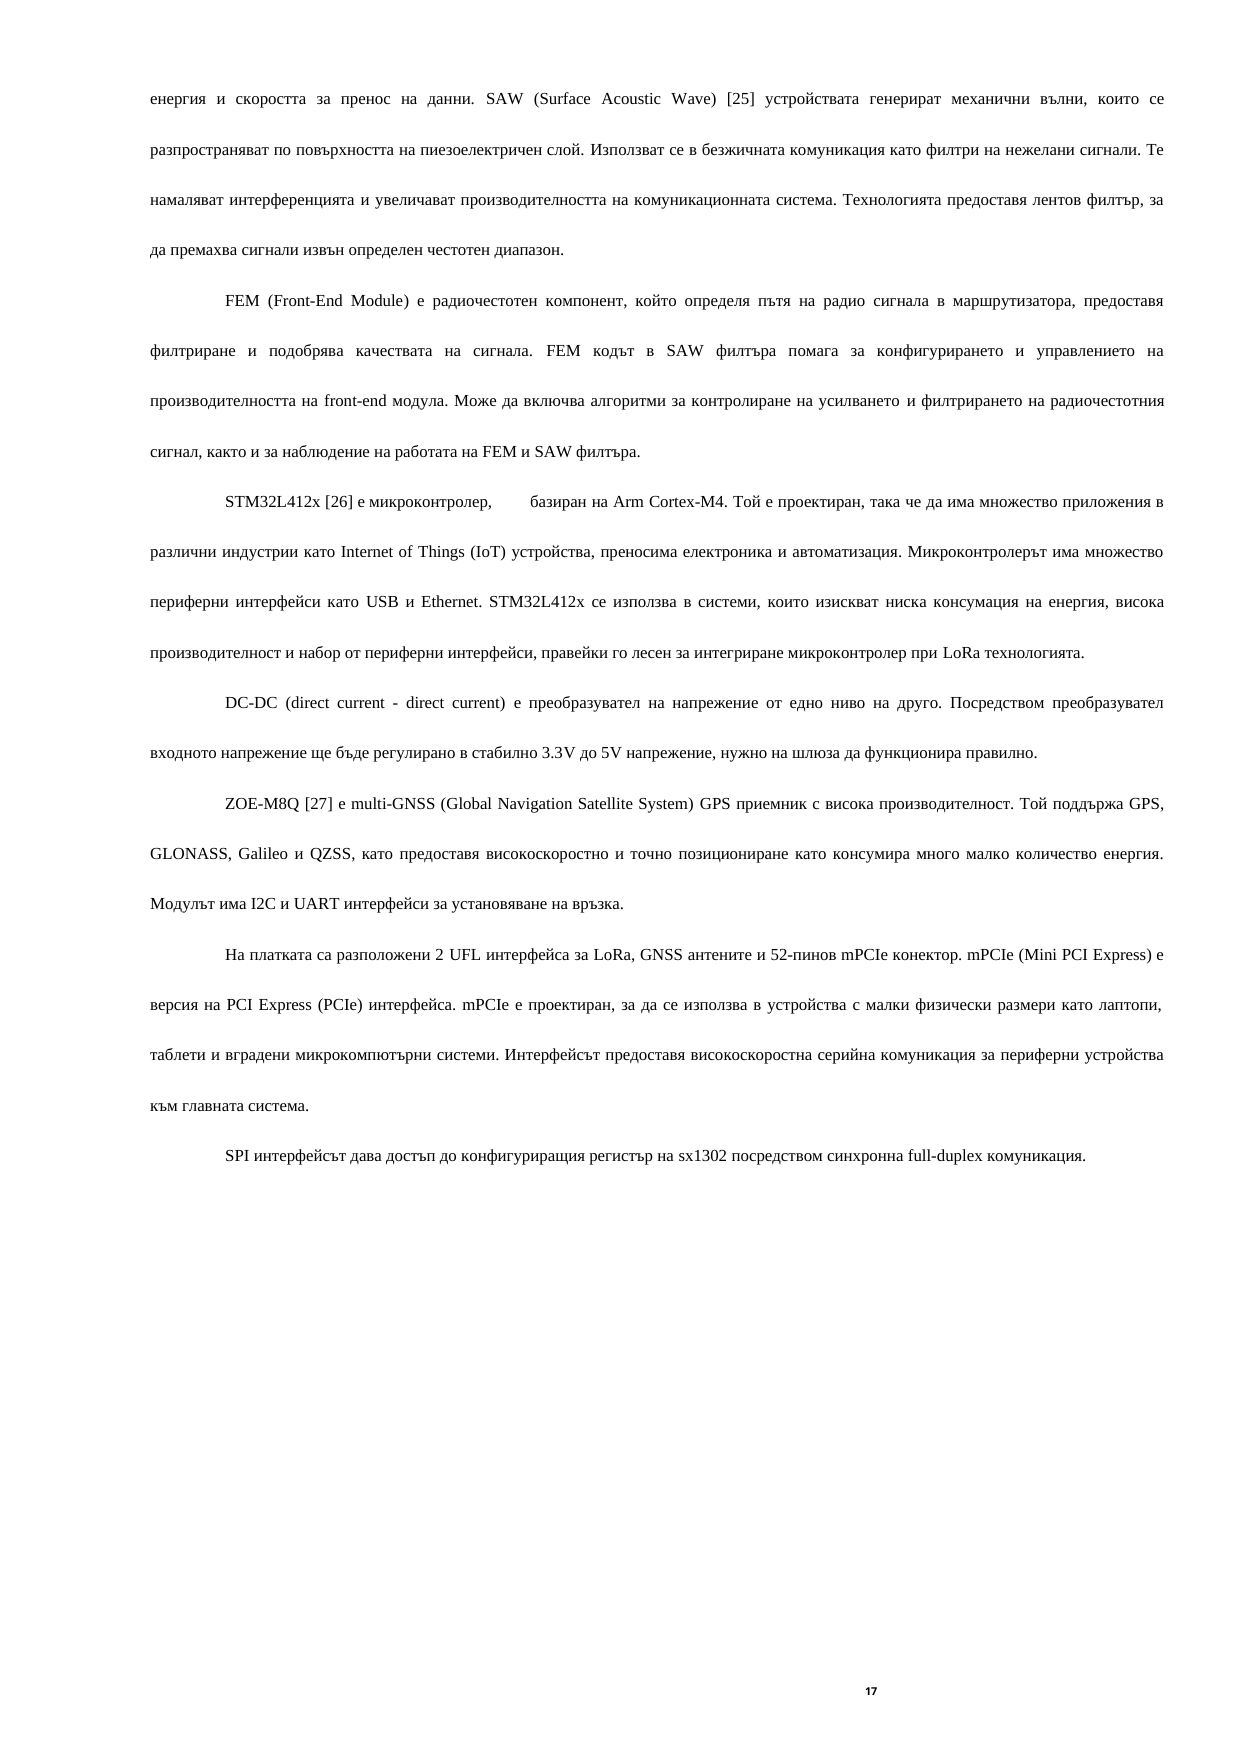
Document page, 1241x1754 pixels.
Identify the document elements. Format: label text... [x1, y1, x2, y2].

list STM32L412x [26] е микроконтролер, базиран на Arm Cortex-M4. Той е проектиран, така че да има множество приложения в различни индустрии като Internet of Things (IoT) устройства, преносима електроника и автоматизация. Микроконтролерът има множество периферни интерфейси като USB и Ethernet. STM32L412x се използва в системи, които изискват ниска консумация на енергия, висока производителност и набор от периферни интерфейси, правейки го лесен за интегриране микроконтролер при LoRa технологията. [150, 477, 1165, 662]
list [150, 75, 1165, 259]
list FEM (Front-End Module) е радиочестотен компонент, който определя пътя на радио сигнала в маршрутизатора, предоставя филтриране и подобрява качествата на сигнала. FEM кодът в SAW филтъра помага за конфигурирането и управлението на производителността на front-end модула. Може да включва алгоритми за контролиране на усилването и филтрирането на радиочестотния сигнал, както и за наблюдение на работата на FEM и SAW филтъра. [150, 276, 1165, 461]
list На платката са разположени 2 UFL интерфейса за LoRa, GNSS антените и 52-пинов mPCIe конектор. mPCIe (Mini PCI Express) е версия на PCI Express (PCIe) интерфейса. mPCIe е проектиран, за да се използва в устройства с малки физически размери като лаптопи, таблети и вградени микрокомпютърни системи. Интерфейсът предоставя високоскоростна серийна комуникация за периферни устройства към главната система. [150, 930, 1165, 1115]
list ZOE-M8Q [27] е multi-GNSS (Global Navigation Satellite System) GPS приемник с висока производителност. Той поддържа GPS, GLONASS, Galileo и QZSS, като предоставя високоскоростно и точно позициониране като консумира много малко количество енергия. Модулът има I2C и UART интерфейси за установяване на връзка. [150, 779, 1165, 913]
list SPI интерфейсът дава достъп до конфигуриращия регистър на sx1302 посредством синхронна full-duplex комуникация. [150, 1132, 1165, 1165]
list DC-DC (direct current - direct current) е преобразувател на напрежение от едно ниво на друго. Посредством преобразувател входното напрежение ще бъде регулирано в стабилно 3.3V до 5V напрежение, нужно на шлюза да функционира правилно. [150, 679, 1165, 763]
